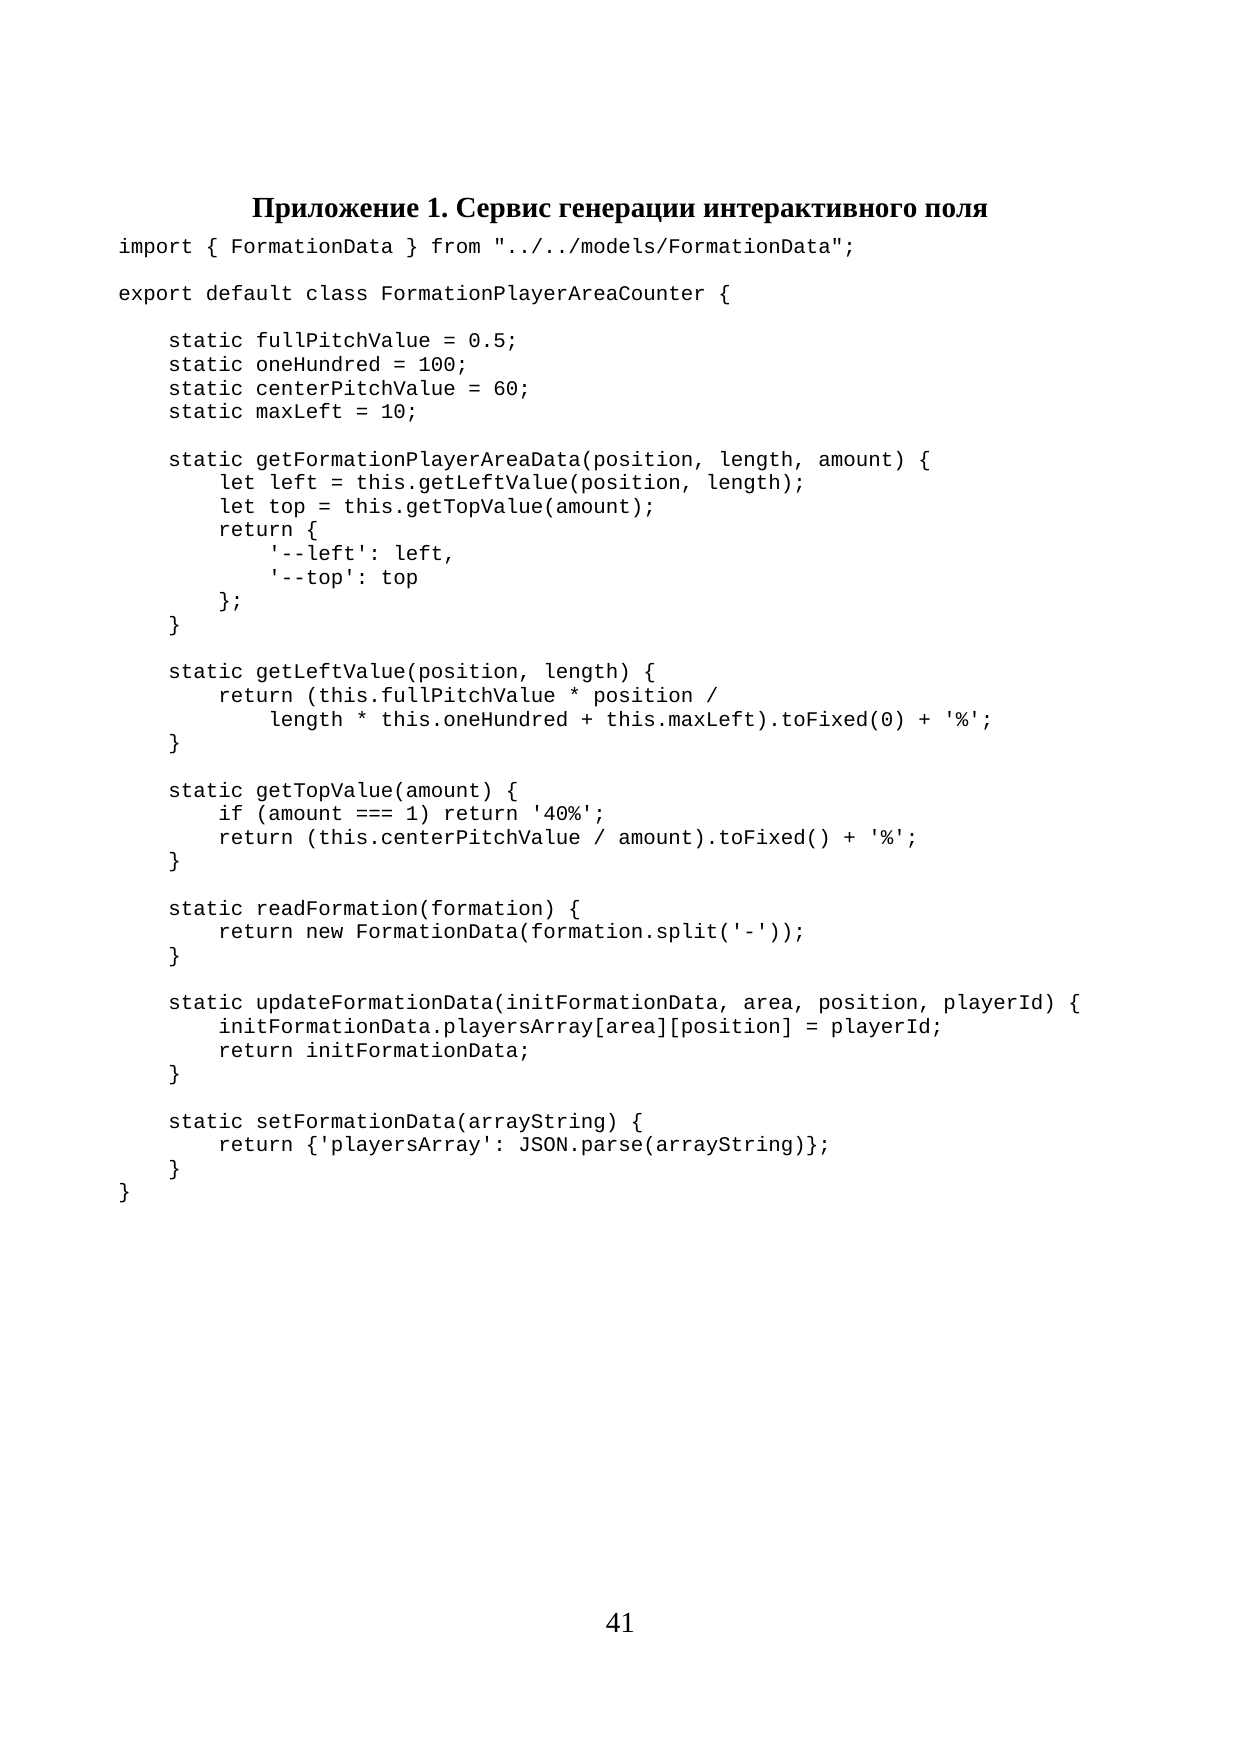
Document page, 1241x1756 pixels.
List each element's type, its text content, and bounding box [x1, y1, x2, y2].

text if (amount === 1) return '40%'; [118, 803, 1122, 827]
text static setFormationData(arrayString) { [118, 1111, 1122, 1134]
text } [118, 945, 1122, 969]
text return initFormationData; [118, 1040, 1122, 1063]
text length * this.oneHundred + this.maxLeft).toFixed(0) + '%'; [118, 709, 1122, 732]
text export default class FormationPlayerAreaCounter { [118, 283, 1122, 307]
text static centerPitchValue = 60; [118, 378, 1122, 401]
text } [118, 1182, 1122, 1205]
text } [118, 851, 1122, 874]
text static maxLeft = 10; [118, 401, 1122, 425]
text return (this.centerPitchValue / amount).toFixed() + '%'; [118, 827, 1122, 851]
text }; [118, 590, 1122, 614]
text return {'playersArray': JSON.parse(arrayString)}; [118, 1134, 1122, 1158]
text '--top': top [118, 567, 1122, 590]
text } [118, 1158, 1122, 1182]
text return (this.fullPitchValue * position / [118, 685, 1122, 709]
text } [118, 614, 1122, 638]
text let top = this.getTopValue(amount); [118, 496, 1122, 519]
text } [118, 1063, 1122, 1087]
text static readFormation(formation) { [118, 898, 1122, 921]
text static fullPitchValue = 0.5; [118, 330, 1122, 354]
subtitle Приложение 1. Сервис генерации интерактивного поля [118, 190, 1122, 223]
text static getFormationPlayerAreaData(position, length, amount) { [118, 448, 1122, 472]
text return new FormationData(formation.split('-')); [118, 921, 1122, 945]
text '--left': left, [118, 543, 1122, 567]
text static getLeftValue(position, length) { [118, 661, 1122, 685]
text static oneHundred = 100; [118, 354, 1122, 378]
text static getTopValue(amount) { [118, 779, 1122, 803]
text return { [118, 519, 1122, 543]
text initFormationData.playersArray[area][position] = playerId; [118, 1016, 1122, 1040]
text } [118, 732, 1122, 756]
text static updateFormationData(initFormationData, area, position, playerId) { [118, 992, 1122, 1016]
text let left = this.getLeftValue(position, length); [118, 472, 1122, 496]
text import { FormationData } from "../../models/FormationData"; [118, 236, 1122, 259]
